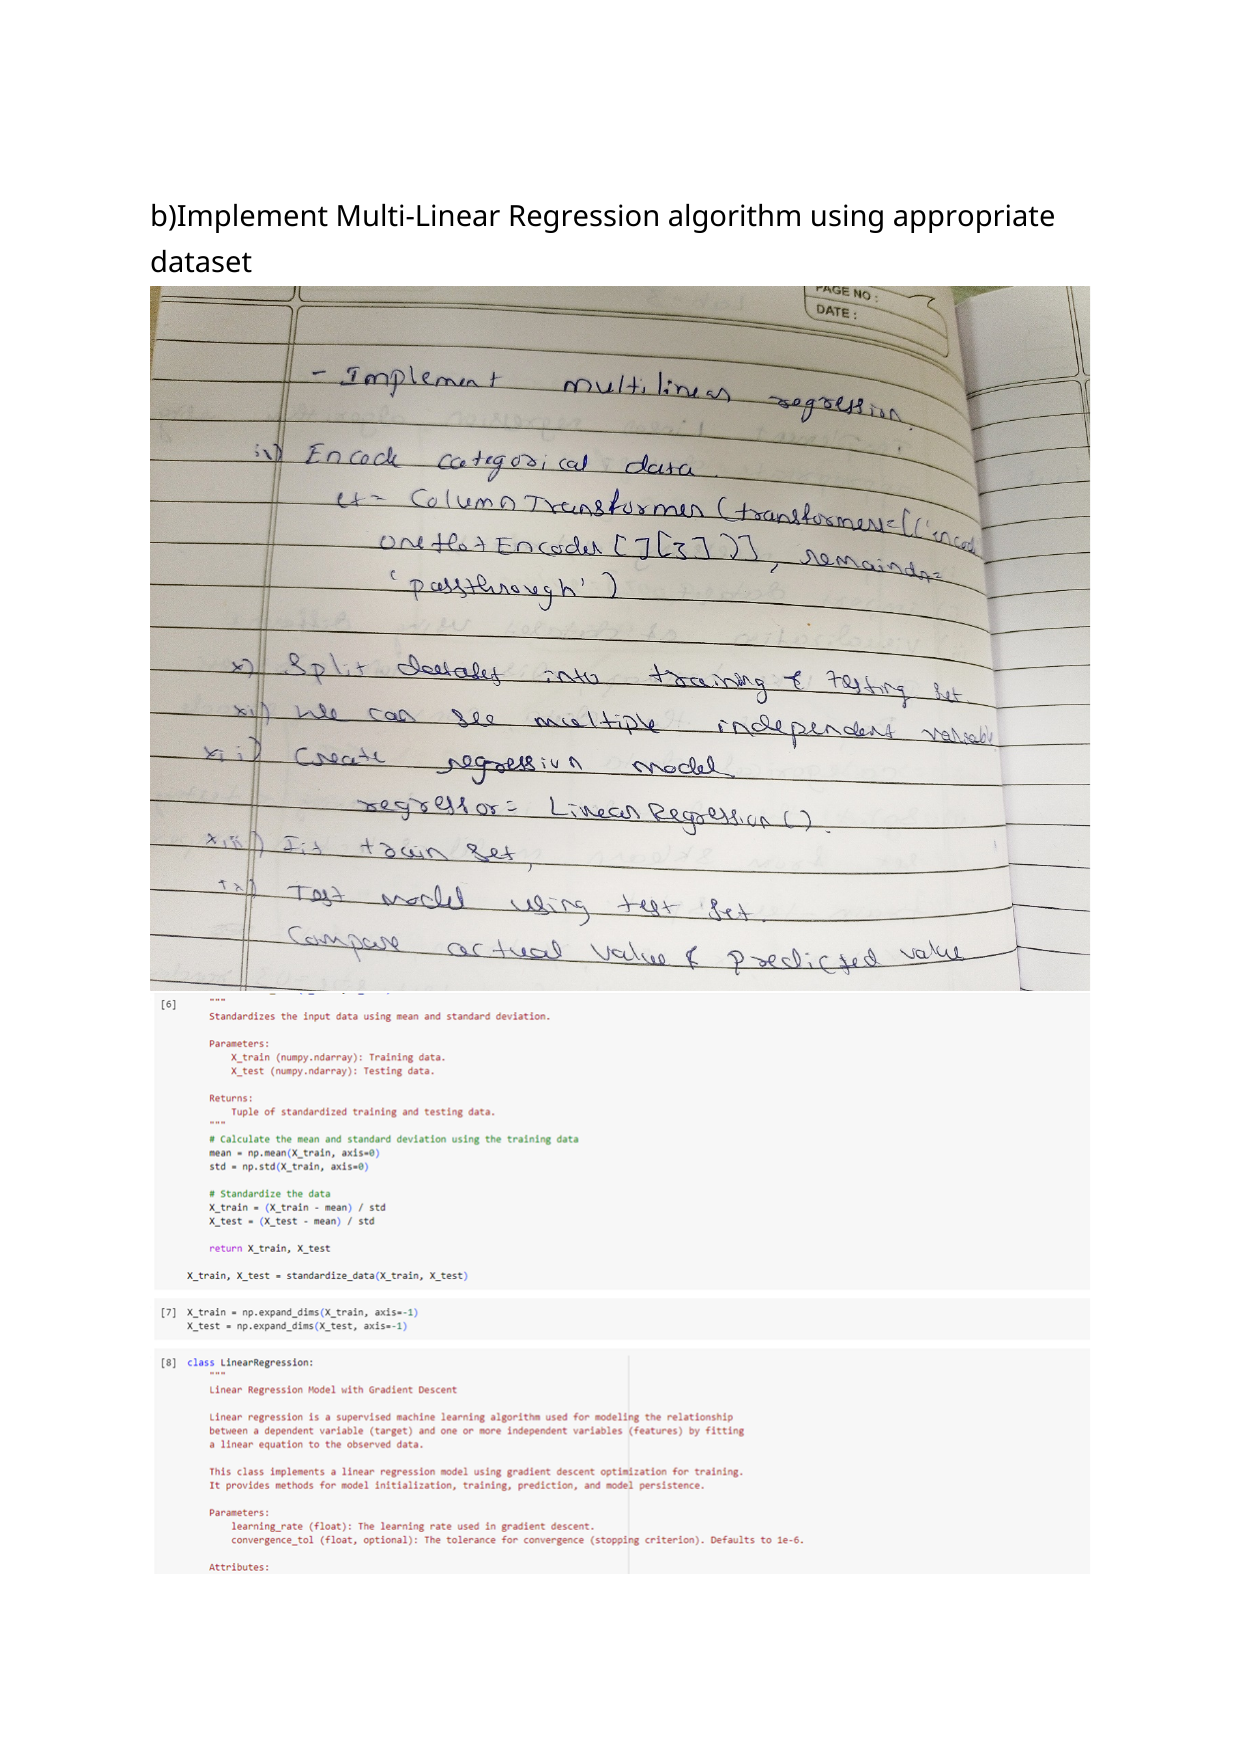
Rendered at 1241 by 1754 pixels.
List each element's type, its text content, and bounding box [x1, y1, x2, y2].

picture [150, 993, 1091, 1574]
text b)Implement Multi-Linear Regression algorithm using appropriate dataset [150, 196, 1090, 281]
picture [150, 286, 1091, 991]
